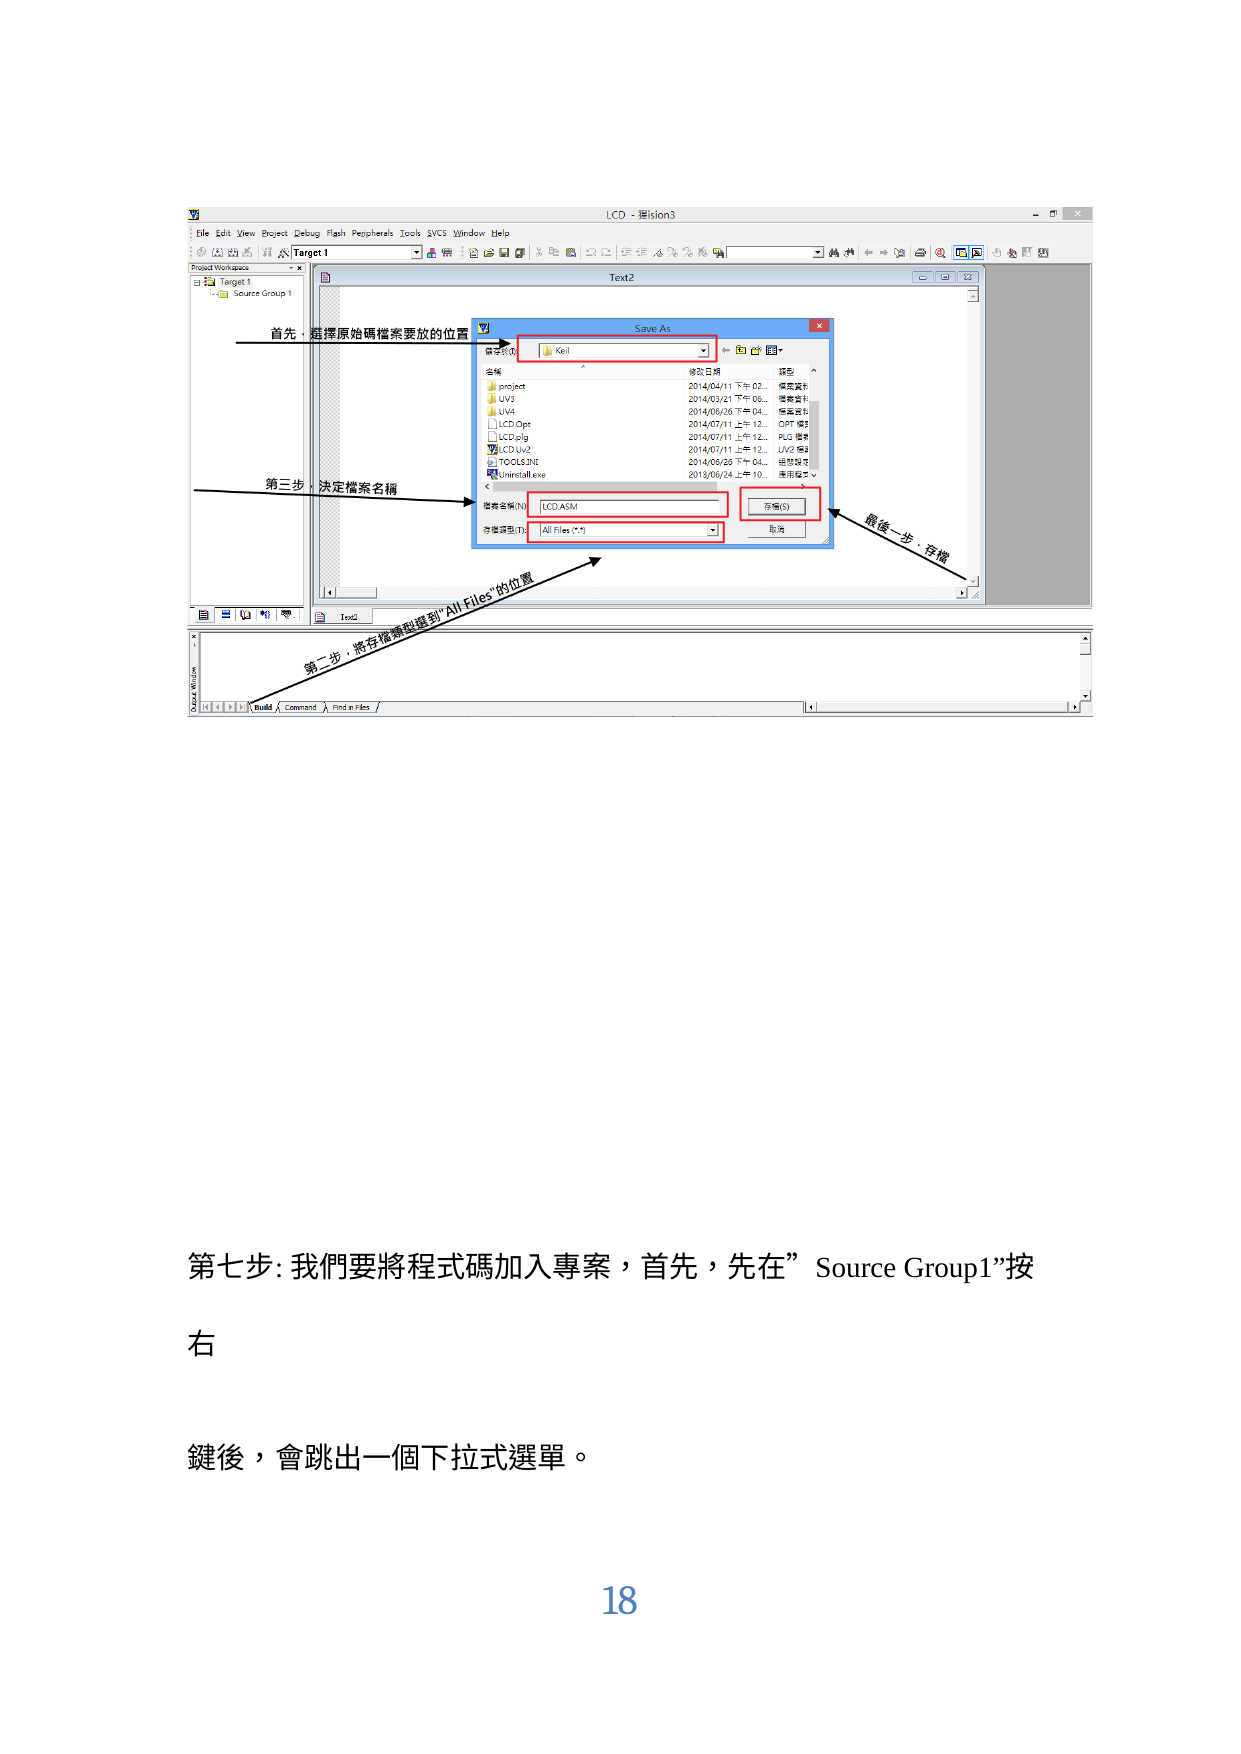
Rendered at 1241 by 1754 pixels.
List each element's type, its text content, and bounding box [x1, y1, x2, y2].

text 第七步: 我們要將程式碼加入專案，首先，先在”Source Group1”按右 [187, 1227, 1053, 1380]
text 鍵後，會跳出一個下拉式選單。 [187, 1418, 1053, 1494]
picture [187, 207, 1094, 717]
